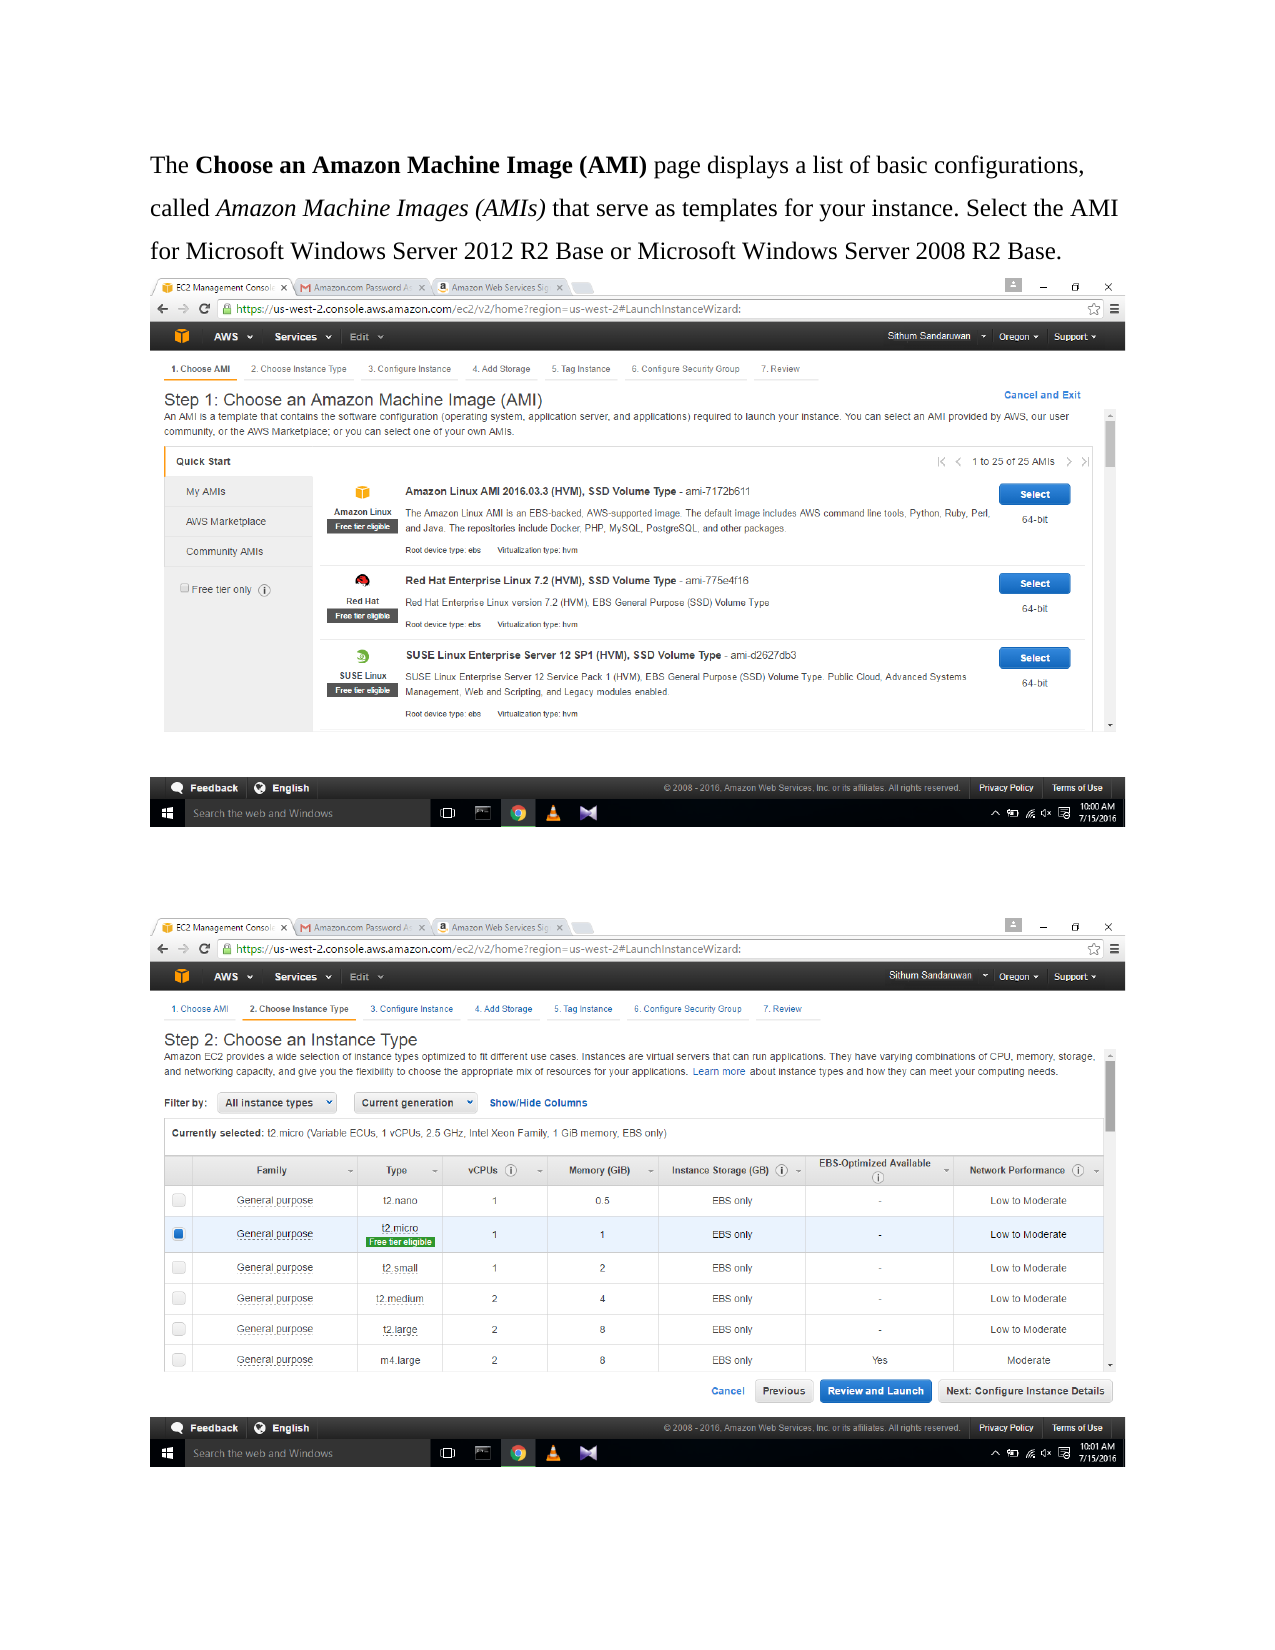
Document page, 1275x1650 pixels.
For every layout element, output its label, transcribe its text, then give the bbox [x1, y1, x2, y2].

picture [150, 278, 1125, 827]
text The Choose an Amazon Machine Image (AMI) page displays a list of basic configurations, called Amazon Machine Images (AMIs) that serve as templates for your instance. Select the AMI for Microsoft Windows Server 2012 R2 Base or Microsoft Windows Server 2008 R2 Base. [150, 150, 1125, 278]
picture [150, 918, 1125, 1467]
